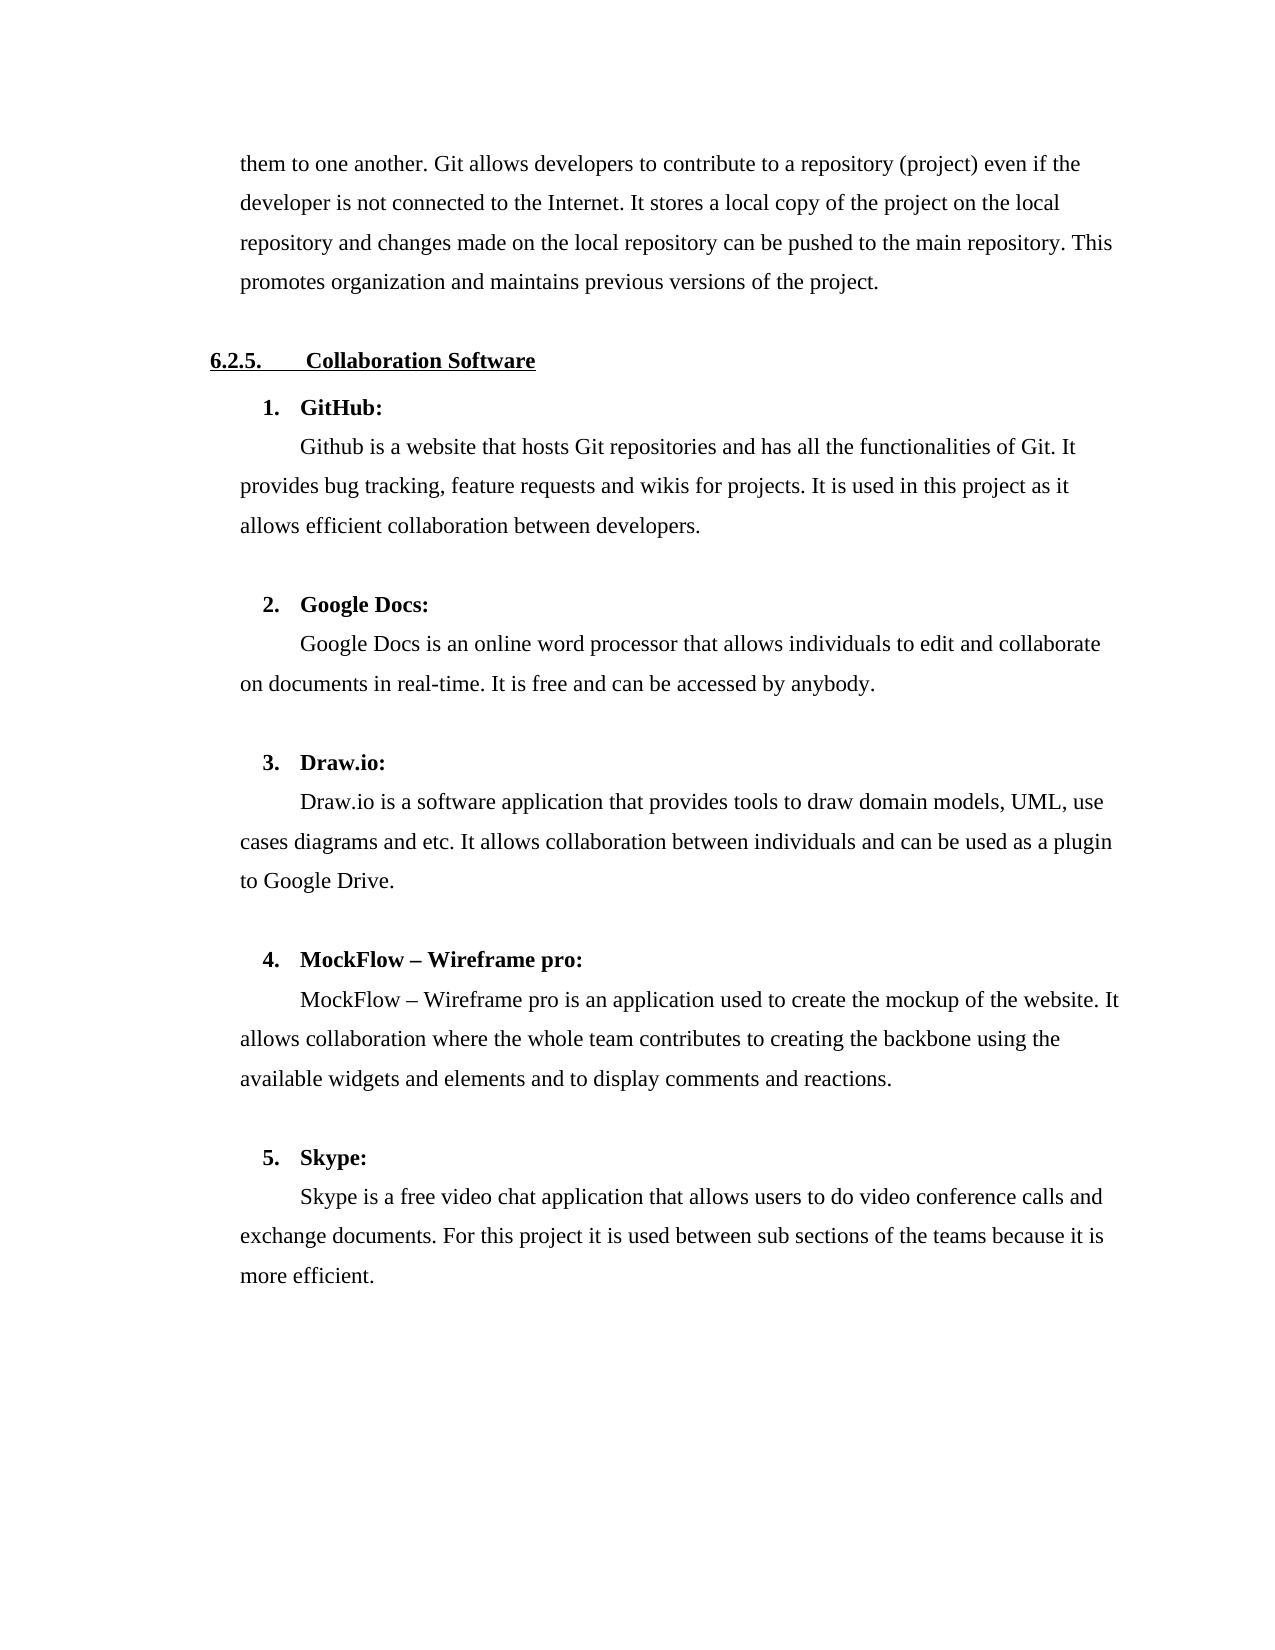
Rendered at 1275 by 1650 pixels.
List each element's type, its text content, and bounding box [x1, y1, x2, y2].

list Draw.io: [262, 749, 1125, 775]
text 6.2.5. Collaboration Software [210, 347, 1125, 374]
text Draw.io is a software application that provides tools to draw domain models, UML, use cases diagrams and etc. It allows collaboration between individuals and can be used as a plugin to Google Drive. [240, 788, 1125, 894]
list Google Docs: [262, 591, 1125, 617]
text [240, 150, 1125, 295]
list MockFlow – Wireframe pro: [262, 946, 1125, 973]
text Skype is a free video chat application that allows users to do video conference calls and exchange documents. For this project it is used between sub sections of the teams because it is more efficient. [240, 1183, 1125, 1288]
list GitHub: [262, 393, 1125, 420]
text Google Docs is an online word processor that allows individuals to edit and collaborate on documents in real-time. It is free and can be accessed by anybody. [240, 630, 1125, 696]
text MockFlow – Wireframe pro is an application used to create the mockup of the website. It allows collaboration where the whole team contributes to creating the backbone using the available widgets and elements and to display comments and reactions. [240, 986, 1125, 1091]
list Skype: [262, 1144, 1125, 1170]
text Github is a website that hosts Git repositories and has all the functionalities of Git. It provides bug tracking, feature requests and wikis for projects. It is used in this project as it allows efficient collaboration between developers. [240, 433, 1125, 538]
